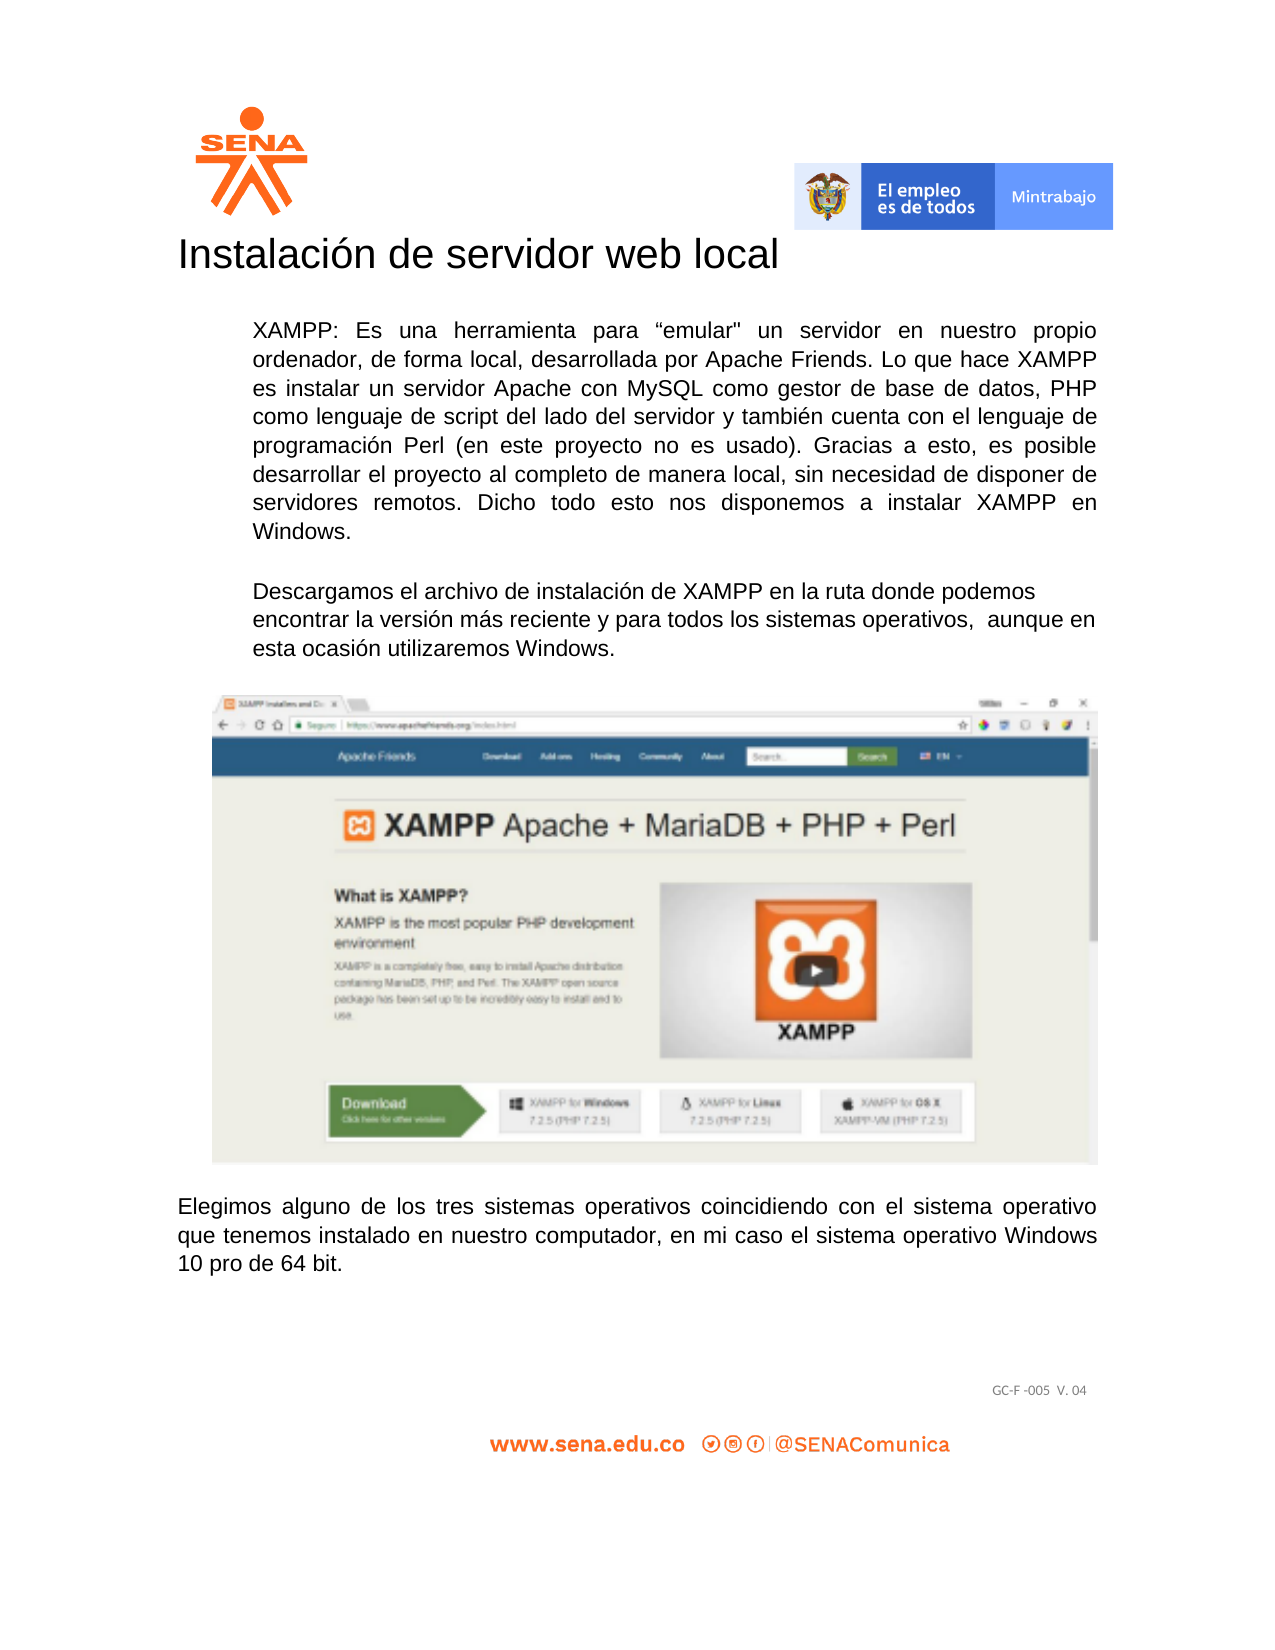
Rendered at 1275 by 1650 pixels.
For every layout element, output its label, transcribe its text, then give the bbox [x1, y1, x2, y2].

picture [177, 85, 325, 230]
text Descargamos el archivo de instalación de XAMPP en la ruta donde podemos encontrar la versión más reciente y para todos los sistemas operativos, aunque en esta ocasión utilizaremos Windows. [252, 578, 1098, 661]
picture [478, 1423, 960, 1464]
subtitle Instalación de servidor web local [177, 230, 1098, 278]
text XAMPP: Es una herramienta para “emular" un servidor en nuestro propio ordenador, de forma local, desarrollada por Apache Friends. Lo que hace XAMPP es instalar un servidor Apache con MySQL como gestor de base de datos, PHP como lenguaje de script del lado del servidor y también cuenta con el lenguaje de programación Perl (en este proyecto no es usado). Gracias a esto, es posible desarrollar el proyecto al completo de manera local, sin necesidad de disponer de servidores remotos. Dicho todo esto nos disponemos a instalar XAMPP en Windows. [252, 317, 1098, 544]
picture [212, 695, 1098, 1165]
text Elegimos alguno de los tres sistemas operativos coincidiendo con el sistema operativo que tenemos instalado en nuestro computador, en mi caso el sistema operativo Windows 10 pro de 64 bit. [177, 1193, 1098, 1277]
picture [794, 163, 1114, 230]
